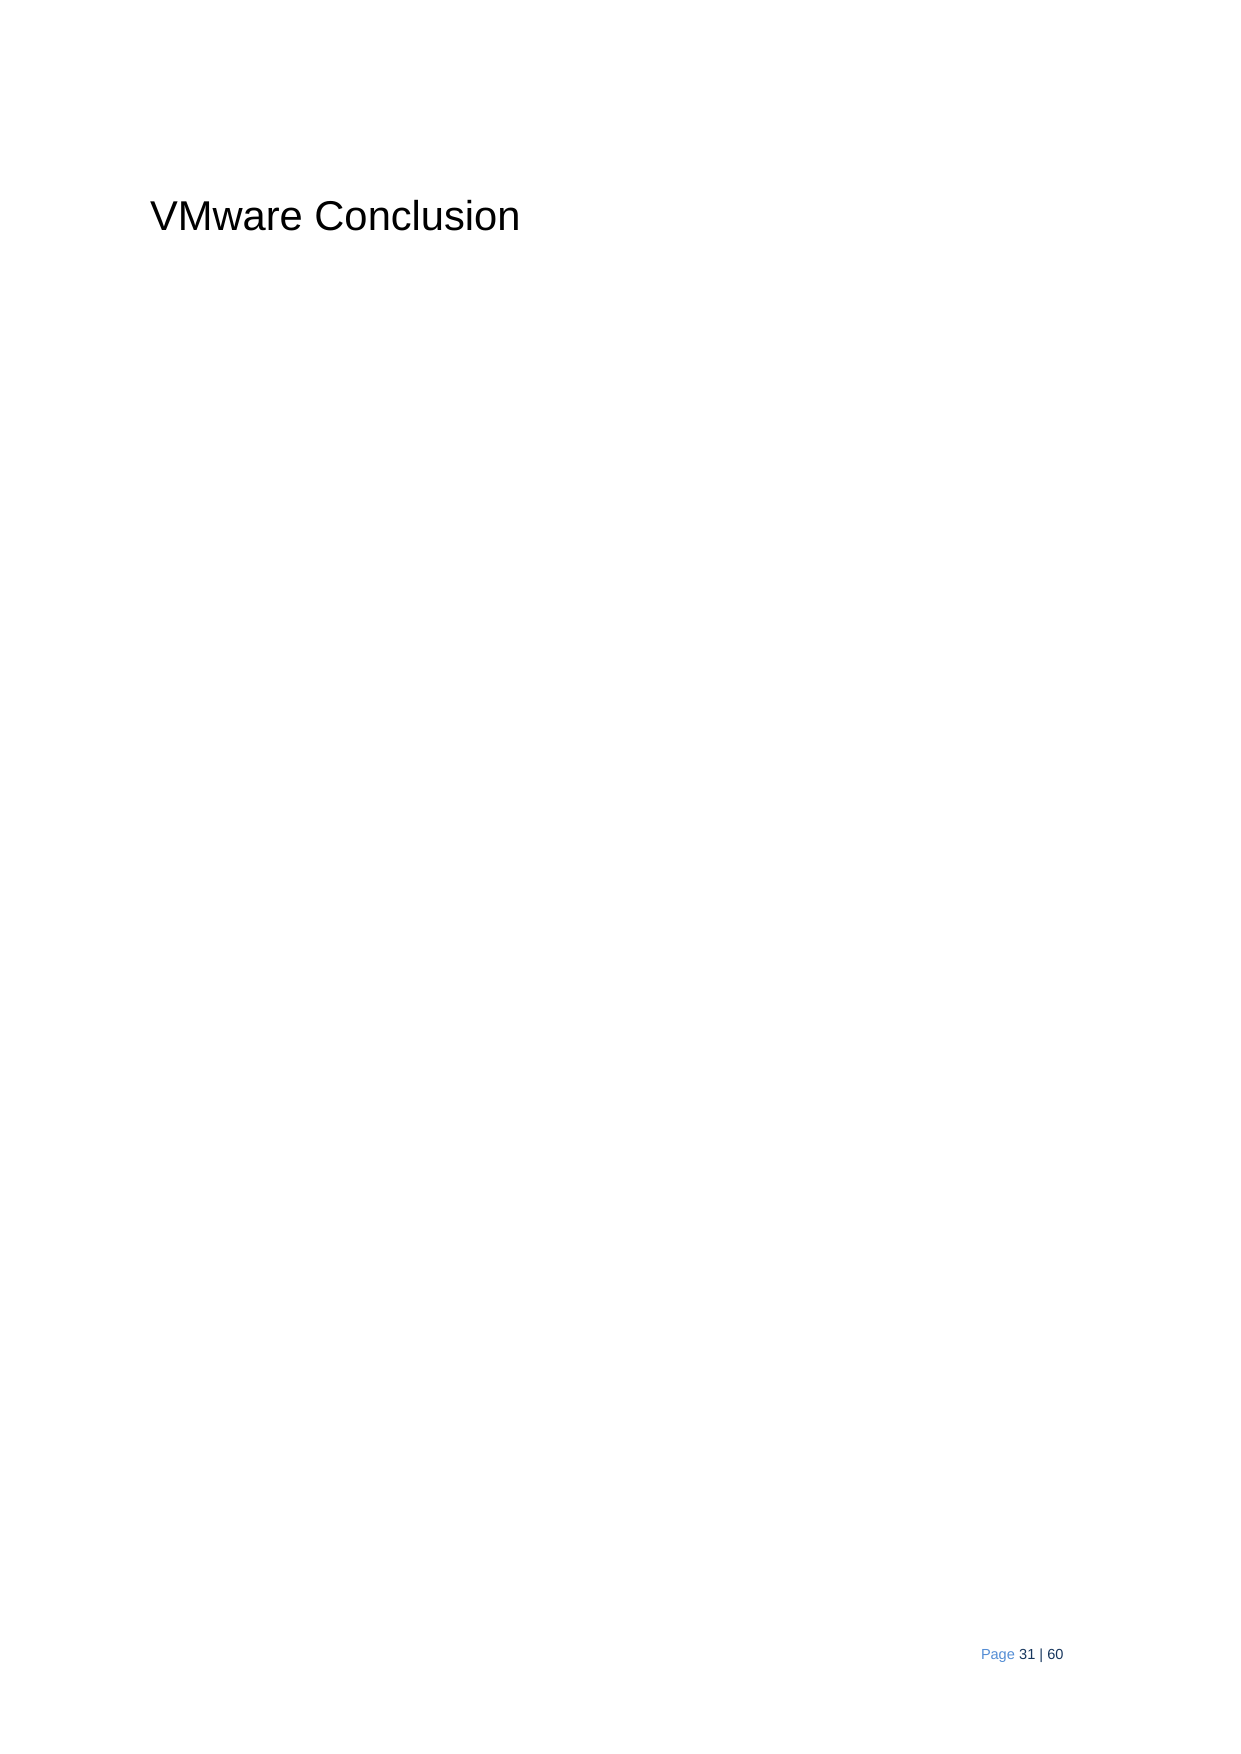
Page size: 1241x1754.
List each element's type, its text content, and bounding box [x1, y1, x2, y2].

subtitle VMware Conclusion [150, 192, 1090, 239]
